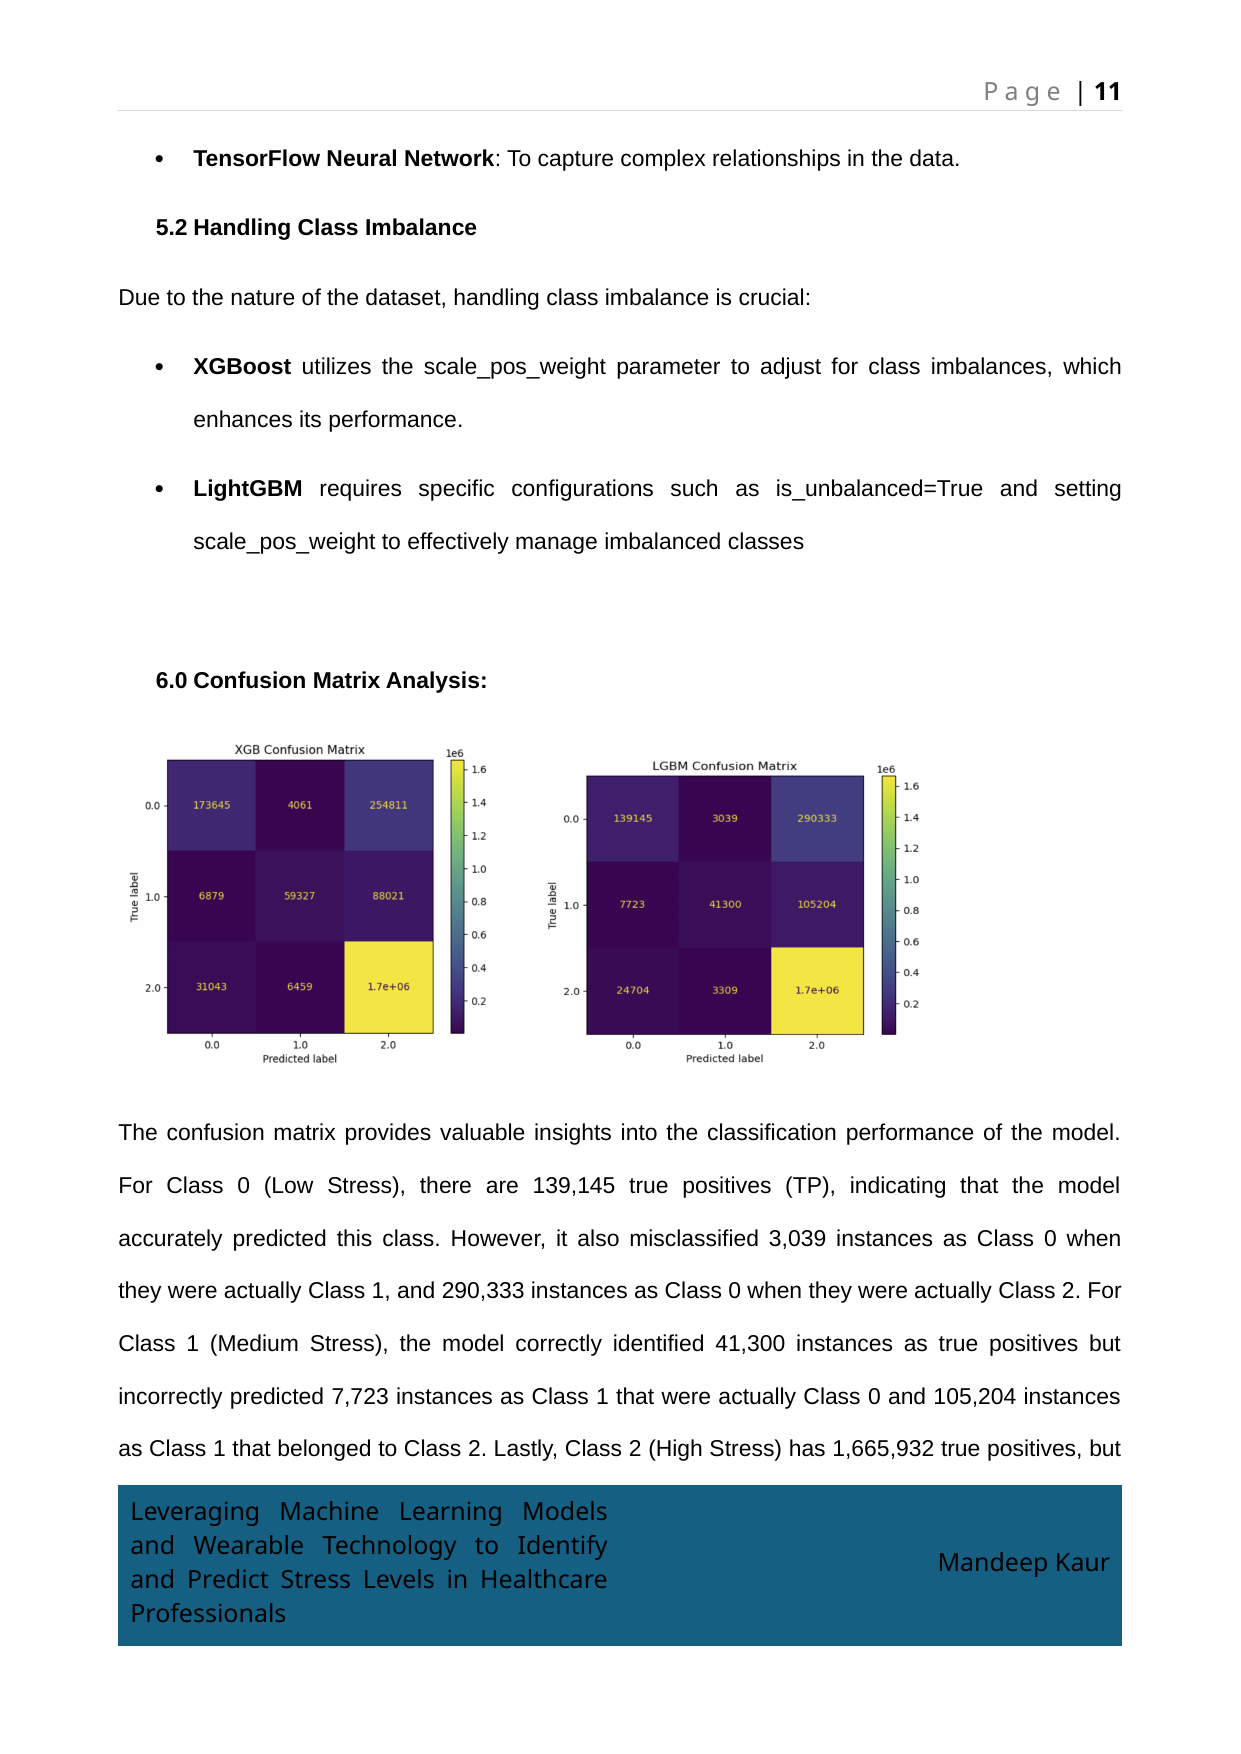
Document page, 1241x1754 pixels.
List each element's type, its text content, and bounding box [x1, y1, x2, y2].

list Confusion Matrix Analysis: [156, 667, 1122, 693]
picture [523, 755, 939, 1069]
text Due to the nature of the dataset, handling class imbalance is crucial: [118, 284, 1122, 310]
list LightGBM requires specific configurations such as is_unbalanced=True and setting scale_pos_weight to effectively manage imbalanced classes [156, 475, 1122, 554]
list XGBoost utilizes the scale_pos_weight parameter to adjust for class imbalances, which enhances its performance. [156, 353, 1122, 432]
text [118, 1119, 1122, 1462]
picture [118, 736, 518, 1069]
list Handling Class Imbalance [156, 214, 1122, 241]
list TensorFlow Neural Network: To capture complex relationships in the data. [156, 145, 1122, 171]
